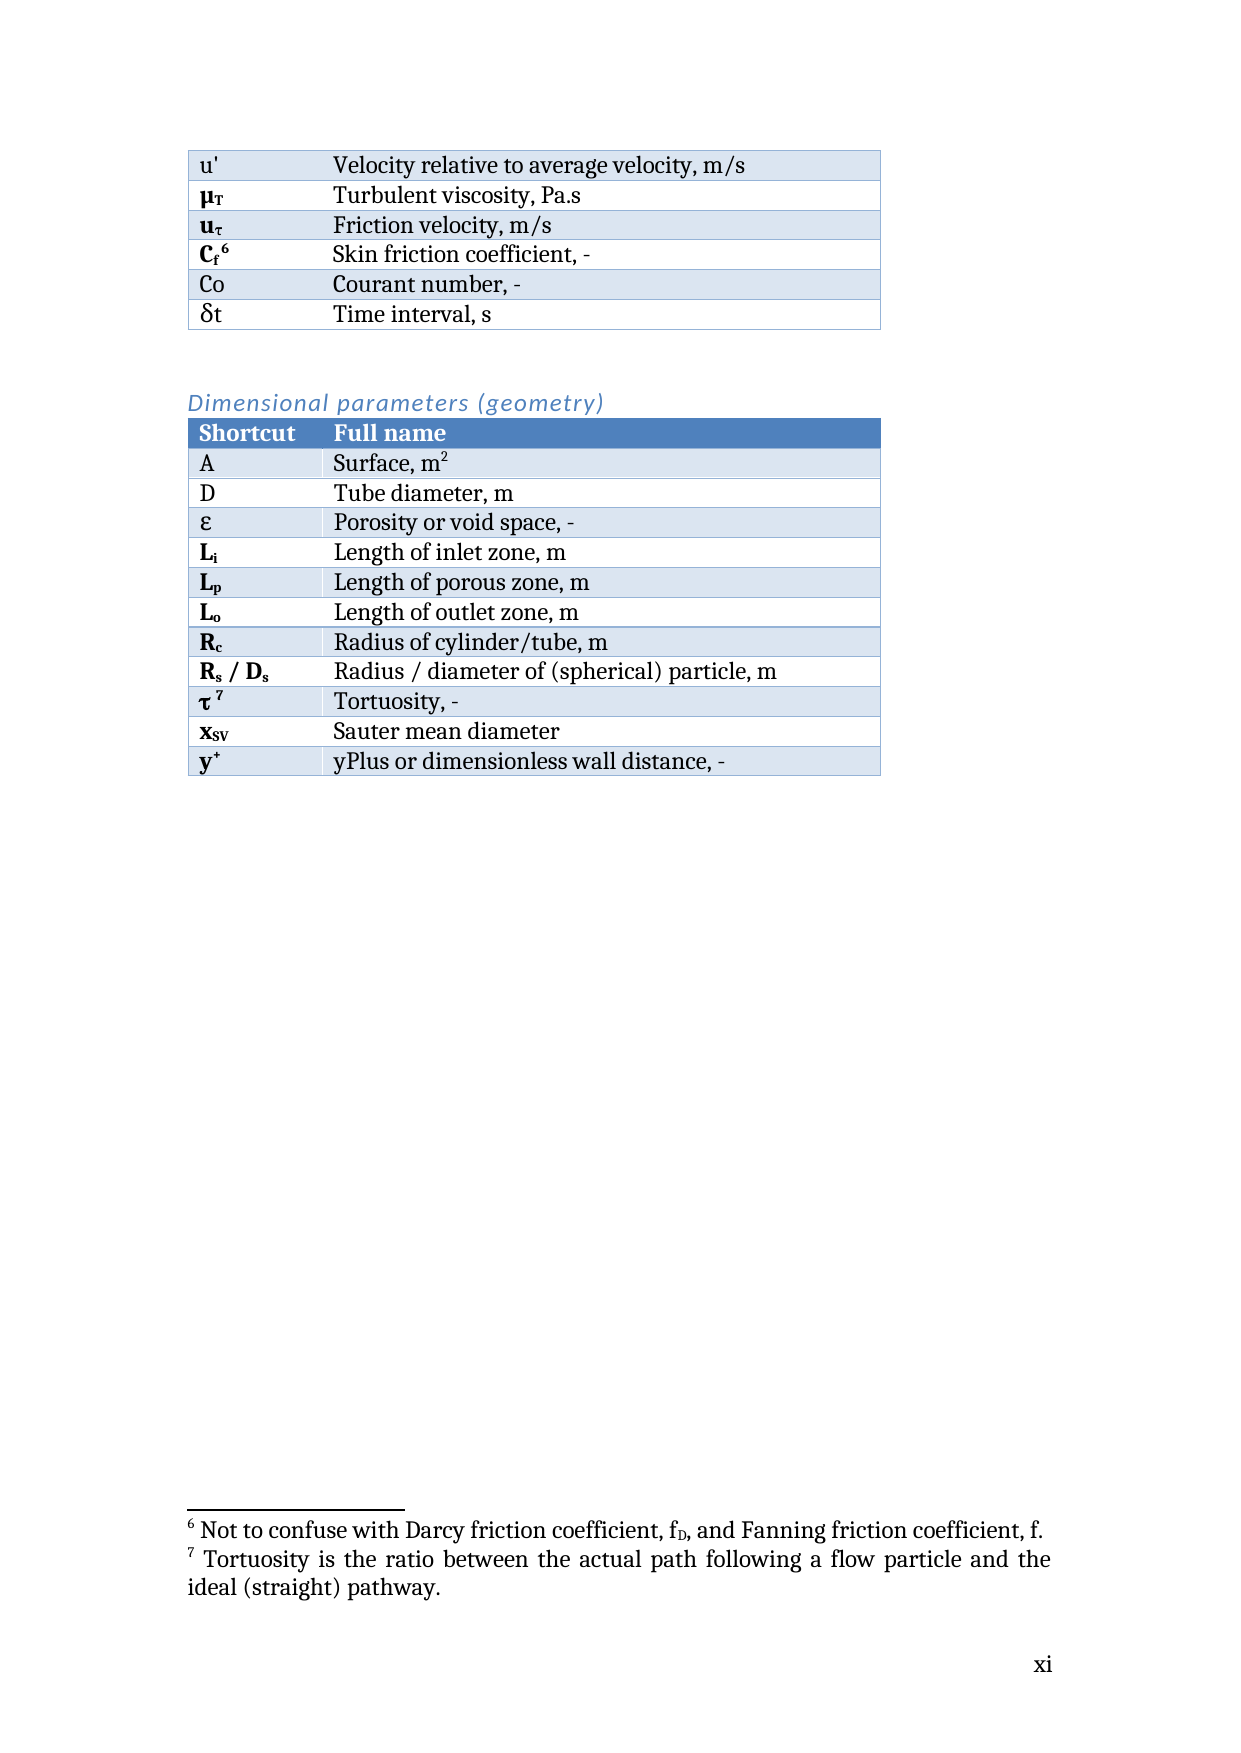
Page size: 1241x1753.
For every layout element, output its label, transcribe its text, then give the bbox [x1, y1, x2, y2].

table_cell Rs / Ds [189, 657, 322, 686]
table_cell [189, 687, 322, 716]
table_cell Co [189, 270, 322, 299]
table_cell Porosity or void space, - [323, 508, 880, 537]
table_cell xSV [189, 717, 322, 746]
table_cell Length of inlet zone, m [323, 538, 880, 567]
table_cell Length of outlet zone, m [323, 598, 880, 626]
table_cell Surface, m2 [323, 449, 880, 477]
table_cell δt [189, 300, 322, 329]
table_cell A [189, 449, 322, 477]
table_cell Turbulent viscosity, Pa.s [322, 181, 880, 209]
table_cell Time interval, s [322, 300, 880, 329]
table_cell Velocity relative to average velocity, m/s [322, 151, 880, 180]
table_cell D [189, 479, 322, 507]
table_cell Skin friction coefficient, - [322, 240, 880, 269]
table_cell u' [189, 151, 322, 180]
table_cell Tube diameter, m [323, 479, 880, 507]
table_cell Radius / diameter of (spherical) particle, m [323, 657, 880, 686]
table_cell yPlus or dimensionless wall distance, - [323, 747, 880, 775]
subtitle Dimensional parameters (geometry) [187, 387, 1053, 418]
table_cell Friction velocity, m/s [322, 211, 880, 239]
table_cell Lo [189, 598, 322, 626]
table_cell Cf [189, 240, 322, 269]
table_cell ε [189, 508, 322, 537]
table_cell Courant number, - [322, 270, 880, 299]
table_cell Li [189, 538, 322, 567]
table_header Full name [323, 419, 880, 448]
table_cell Length of porous zone, m [323, 568, 880, 597]
table_cell Rc [189, 628, 322, 656]
table_cell Sauter mean diameter [323, 717, 880, 746]
table_cell Tortuosity, - [323, 687, 880, 716]
table_header Shortcut [189, 419, 322, 448]
table_cell µT [189, 181, 322, 209]
table_cell Radius of cylinder/tube, m [323, 628, 880, 656]
table_cell uτ [189, 211, 322, 239]
table_cell y+ [189, 747, 322, 775]
table_cell Lp [189, 568, 322, 597]
